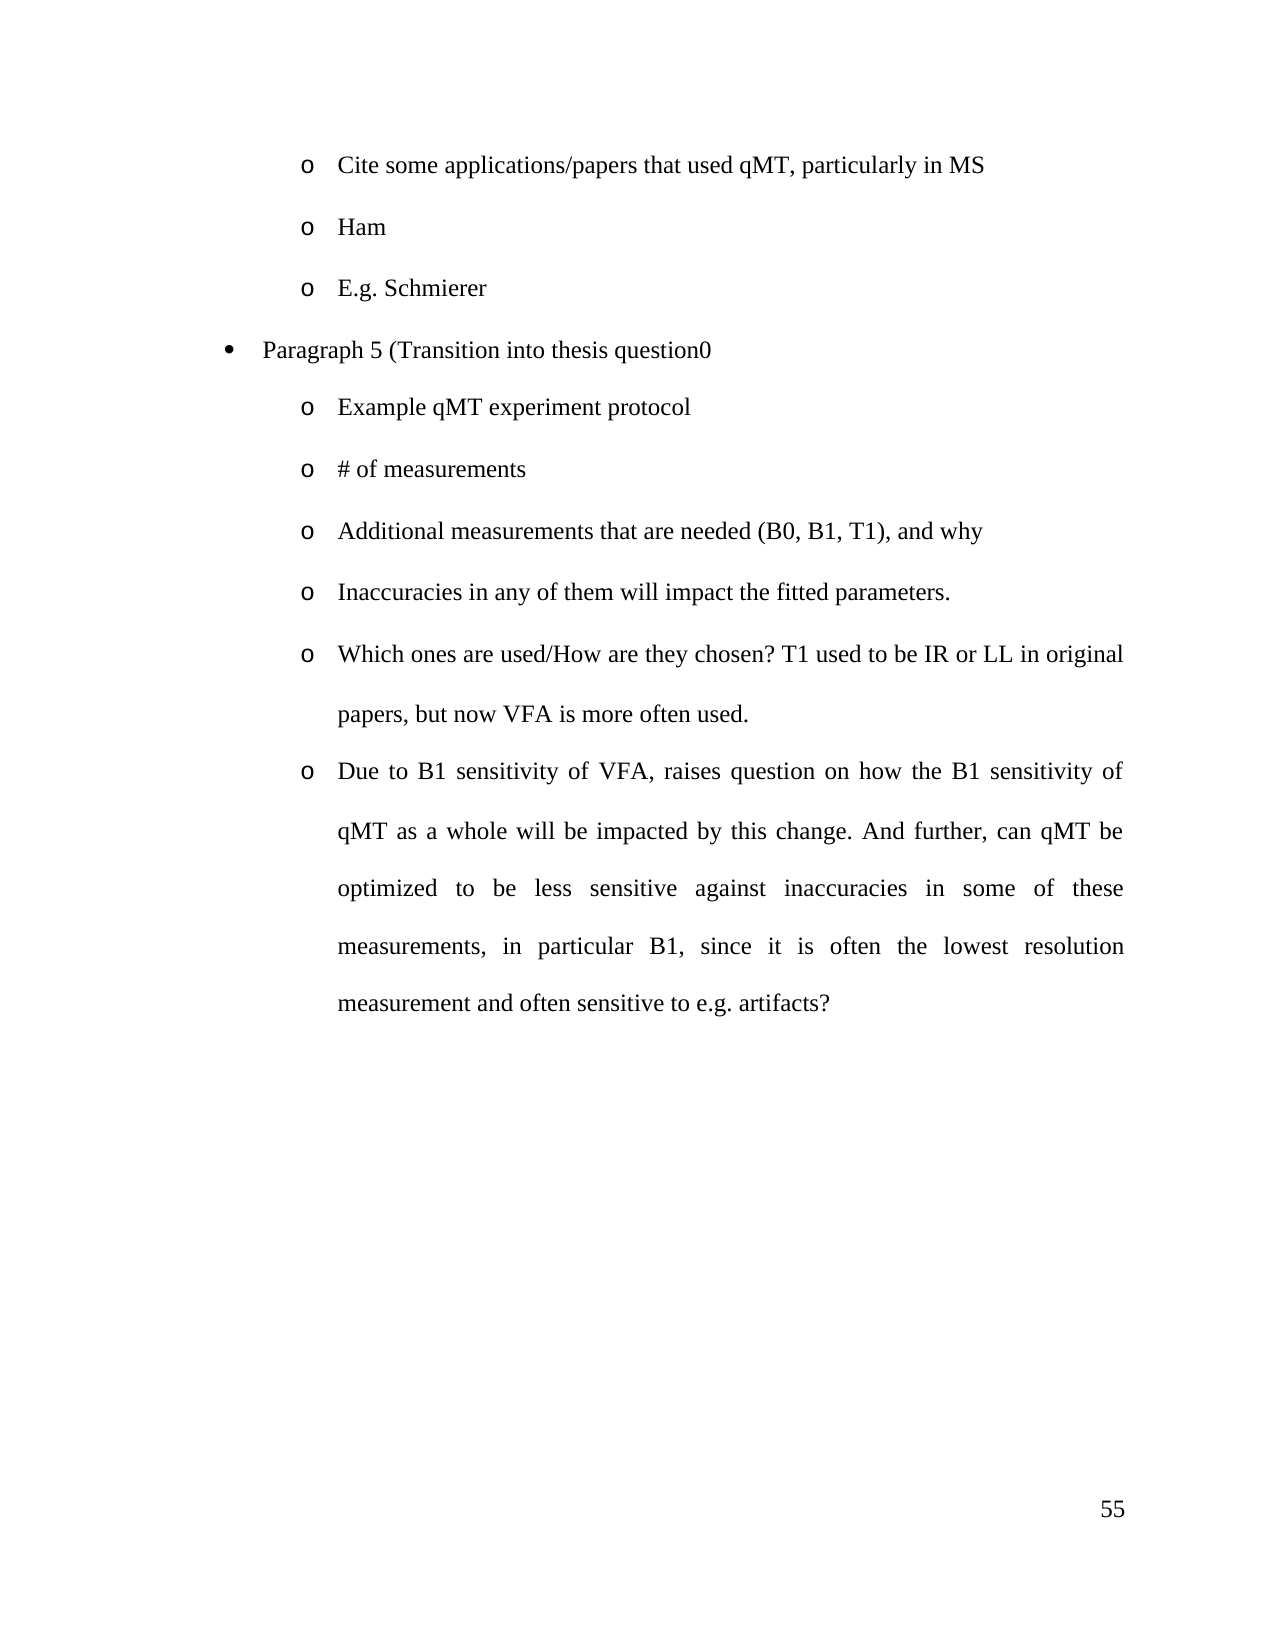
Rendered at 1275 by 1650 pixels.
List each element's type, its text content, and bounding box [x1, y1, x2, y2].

list Additional measurements that are needed (B0, B1, T1), and why [300, 516, 1125, 547]
list # of measurements [300, 454, 1125, 485]
list Inaccuracies in any of them will impact the fitted parameters. [300, 577, 1125, 608]
list Paragraph 5 (Transition into thesis question0 [225, 335, 1125, 364]
list Due to B1 sensitivity of VFA, raises question on how the B1 sensitivity of qMT as a whole will be impacted by this change. And further, can qMT be optimized to be less sensitive against inaccuracies in some of these measurements, in particular B1, since it is often the lowest resolution measurement and often sensitive to e.g. artifacts? [300, 756, 1125, 1017]
list Example qMT experiment protocol [300, 392, 1125, 423]
list E.g. Schmierer [300, 273, 1125, 304]
list Ham [300, 212, 1125, 242]
list Which ones are used/How are they chosen? T1 used to be IR or LL in original papers, but now VFA is more often used. [300, 639, 1125, 727]
list Cite some applications/papers that used qMT, particularly in MS [300, 150, 1125, 181]
